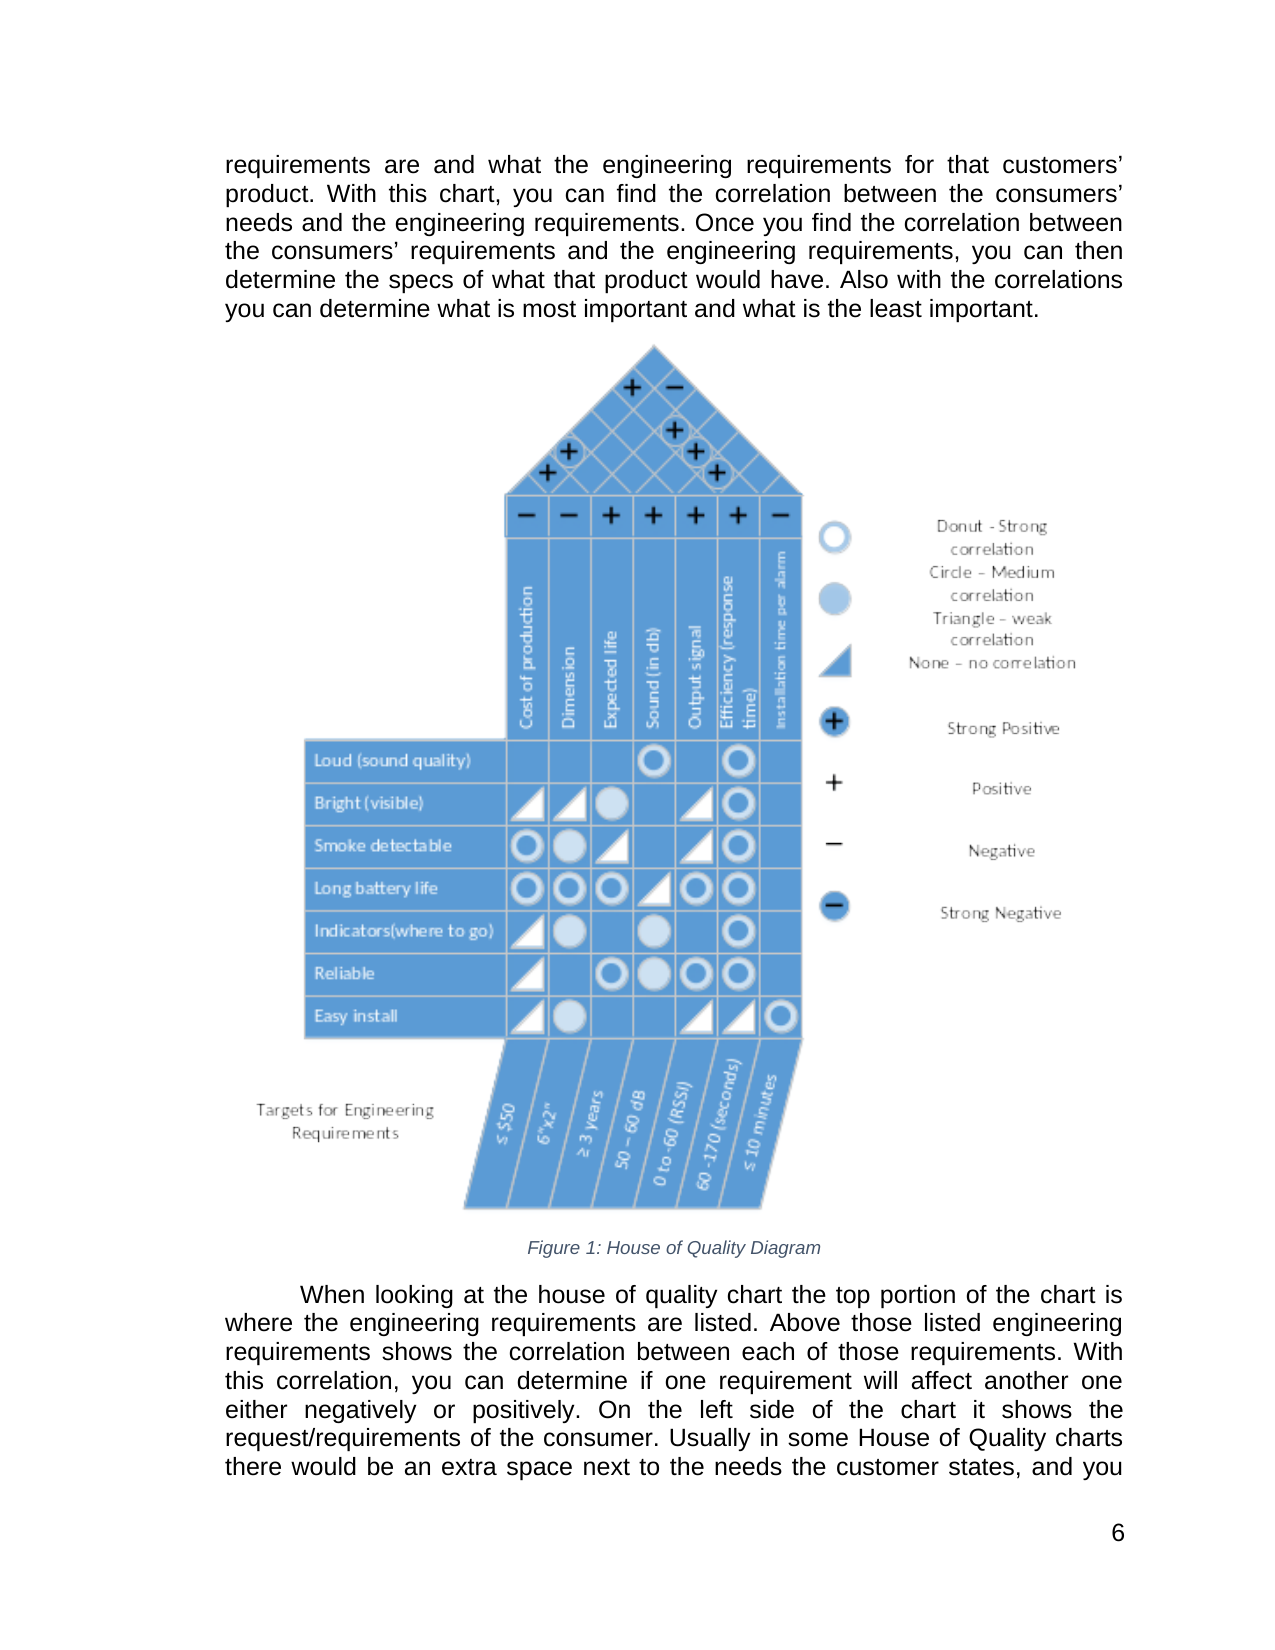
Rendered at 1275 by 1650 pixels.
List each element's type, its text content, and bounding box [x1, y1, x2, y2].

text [225, 150, 1125, 322]
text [225, 1279, 1125, 1481]
text Figure 1: House of Quality Diagram [225, 1237, 1125, 1259]
